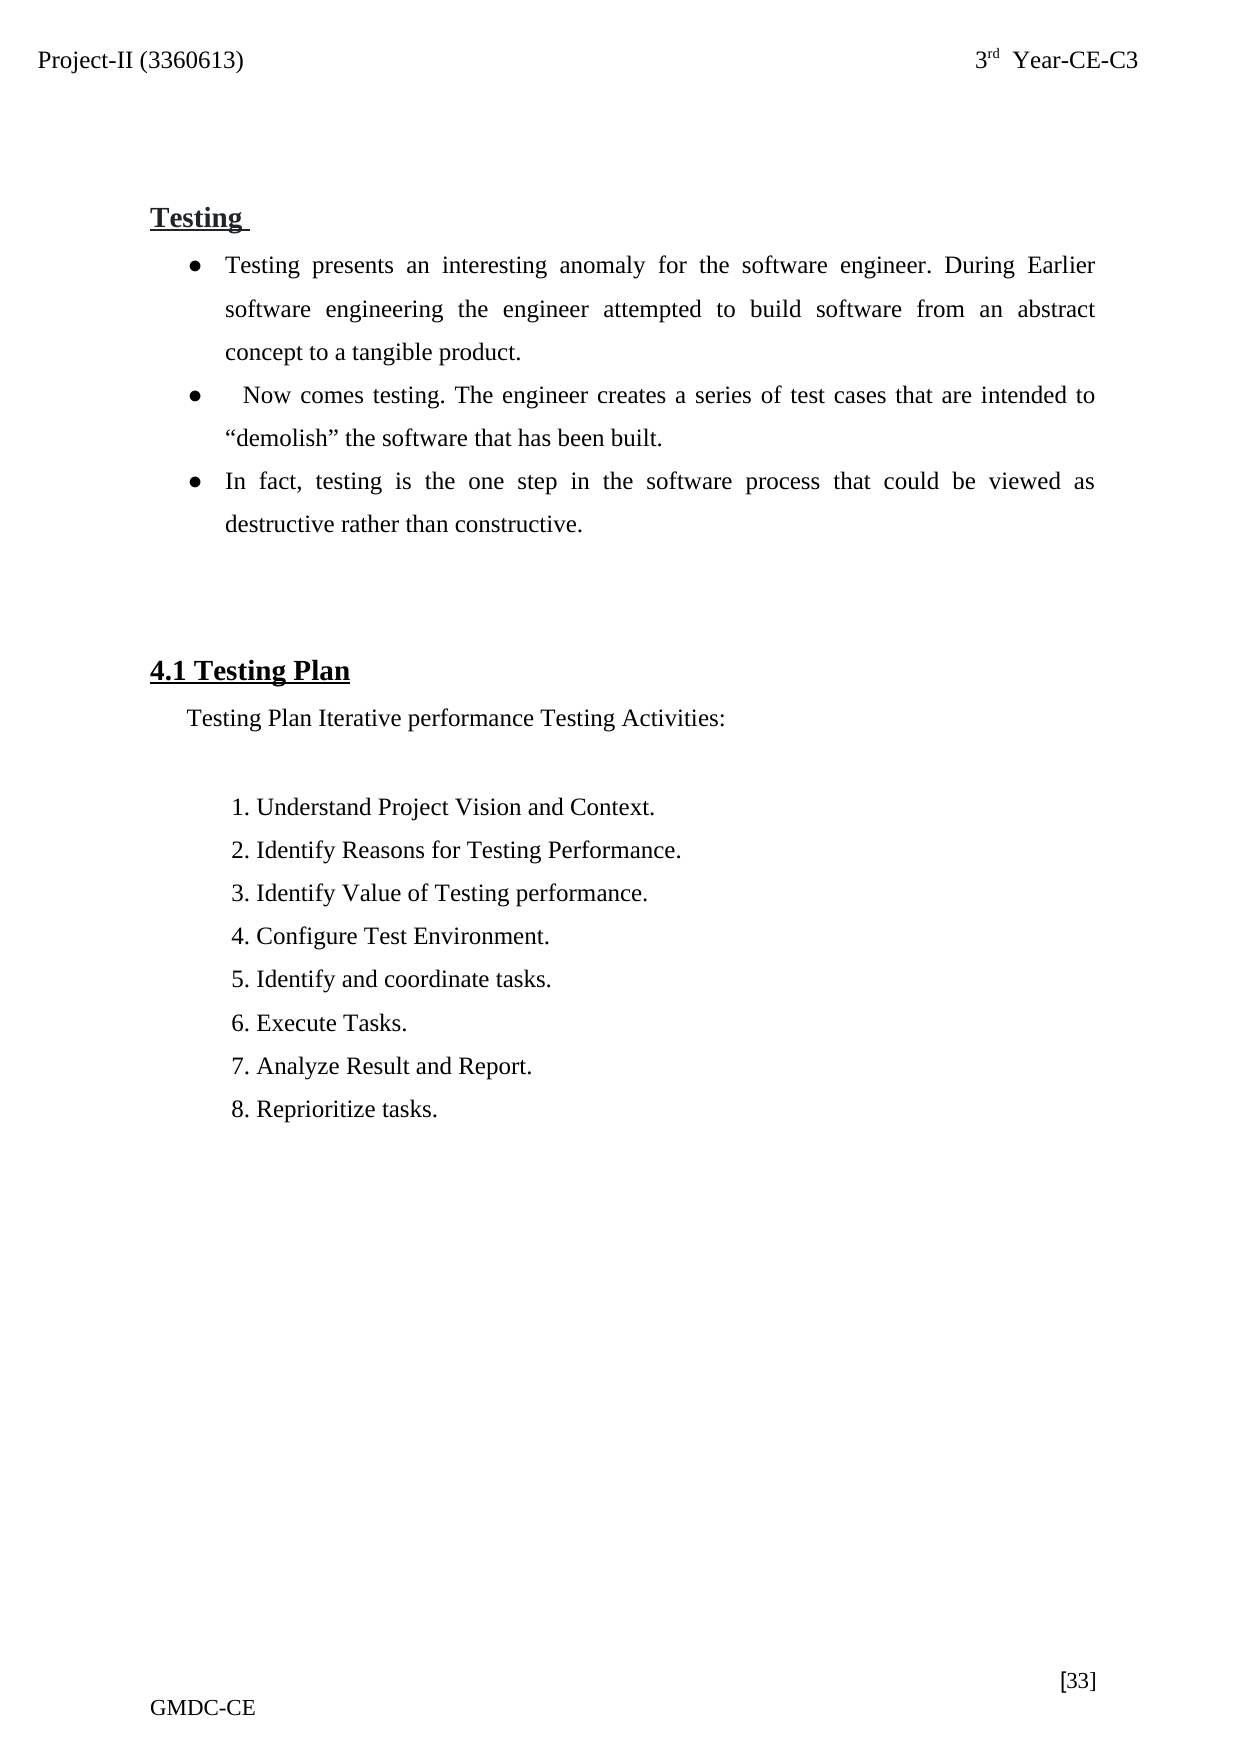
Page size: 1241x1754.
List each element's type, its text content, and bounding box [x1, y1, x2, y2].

list In fact, testing is the one step in the software process that could be viewed as destructive rather than constructive. [187, 466, 1096, 538]
text 2. Identify Reasons for Testing Performance. [225, 835, 1096, 864]
text 4. Configure Test Environment. [225, 921, 1096, 950]
text 5. Identify and coordinate tasks. [225, 964, 1096, 993]
text Testing Plan Iterative performance Testing Activities: [150, 703, 1096, 732]
list Testing presents an interesting anomaly for the software engineer. During Earlier software engineering the engineer attempted to build software from an abstract concept to a tangible product. [187, 251, 1096, 366]
list Now comes testing. The engineer creates a series of test cases that are intended to “demolish” the software that has been built. [187, 380, 1096, 452]
text 7. Analyze Result and Report. [225, 1051, 1096, 1079]
text 4.1 Testing Plan [150, 653, 1096, 687]
text 1. Understand Project Vision and Context. [225, 792, 1096, 821]
text 8. Reprioritize tasks. [225, 1094, 1096, 1123]
text 6. Execute Tasks. [225, 1008, 1096, 1036]
text Testing [150, 200, 1096, 234]
text 3. Identify Value of Testing performance. [225, 878, 1096, 907]
